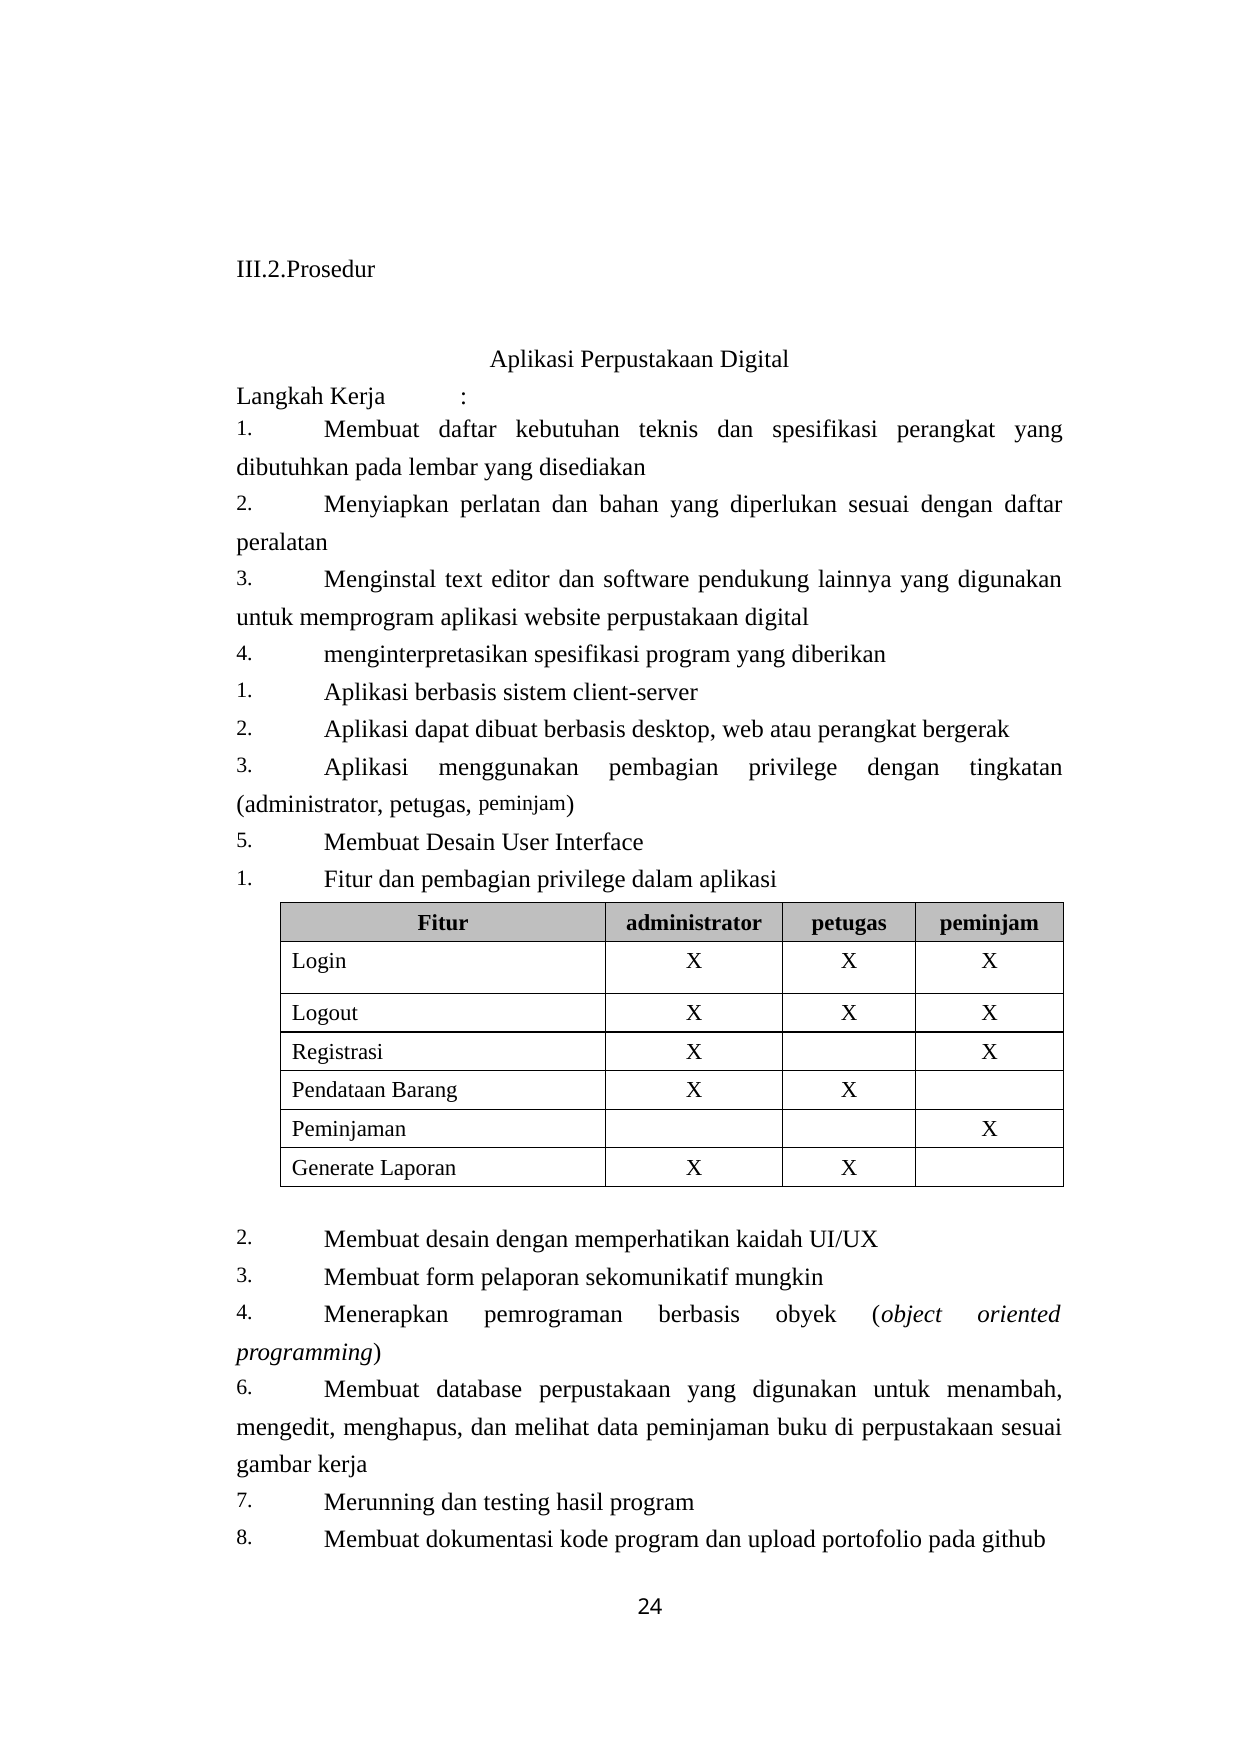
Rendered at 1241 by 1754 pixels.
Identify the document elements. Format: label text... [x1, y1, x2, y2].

table_cell Generate Laporan [281, 1148, 605, 1186]
table_cell Peminjaman [281, 1110, 605, 1147]
list Fitur dan pembagian privilege dalam aplikasi [236, 864, 1063, 902]
text Langkah Kerja : [236, 377, 1063, 414]
table_cell X [606, 1033, 782, 1070]
table_cell Registrasi [281, 1033, 605, 1070]
table_cell X [606, 942, 782, 993]
table_cell X [783, 942, 915, 993]
table_cell [783, 1110, 915, 1147]
table_cell [783, 1033, 915, 1070]
list menginterpretasikan spesifikasi program yang diberikan [236, 639, 1063, 677]
list Membuat Desain User Interface [236, 827, 1063, 864]
table_cell Login [281, 942, 605, 993]
text Aplikasi Perpustakaan Digital [236, 339, 1063, 377]
table_header Fitur [281, 903, 605, 941]
table_cell X [783, 994, 915, 1031]
table_header peminjam [916, 903, 1063, 941]
table_cell X [606, 1071, 782, 1108]
table_cell X [916, 942, 1063, 993]
list Aplikasi berbasis sistem client-server [236, 677, 1063, 714]
list Membuat database perpustakaan yang digunakan untuk menambah, mengedit, menghapus, dan melihat data peminjaman buku di perpustakaan sesuai gambar kerja [236, 1374, 1063, 1487]
table_cell Logout [281, 994, 605, 1031]
list Membuat daftar kebutuhan teknis dan spesifikasi perangkat yang dibutuhkan pada lembar yang disediakan [236, 414, 1063, 489]
table_cell [916, 1148, 1063, 1186]
table_cell X [916, 1110, 1063, 1147]
table_cell X [783, 1148, 915, 1186]
table_header administrator [606, 903, 782, 941]
list Merunning dan testing hasil program [236, 1487, 1063, 1524]
text III.2.Prosedur [236, 250, 1063, 288]
list Membuat dokumentasi kode program dan upload portofolio pada github [236, 1524, 1063, 1562]
table_cell X [606, 1148, 782, 1186]
list Menyiapkan perlatan dan bahan yang diperlukan sesuai dengan daftar peralatan [236, 489, 1063, 564]
list Aplikasi dapat dibuat berbasis desktop, web atau perangkat bergerak [236, 714, 1063, 752]
table_cell Pendataan Barang [281, 1071, 605, 1108]
list Aplikasi menggunakan pembagian privilege dengan tingkatan (administrator, petugas, peminjam) [236, 752, 1063, 827]
table_cell X [783, 1071, 915, 1108]
table_cell X [916, 1033, 1063, 1070]
list Membuat form pelaporan sekomunikatif mungkin [236, 1262, 1063, 1299]
table_cell X [916, 994, 1063, 1031]
list Menginstal text editor dan software pendukung lainnya yang digunakan untuk memprogram aplikasi website perpustakaan digital [236, 564, 1063, 639]
table_cell [606, 1110, 782, 1147]
table_header petugas [783, 903, 915, 941]
table_cell X [606, 994, 782, 1031]
list Menerapkan pemrograman berbasis obyek (object oriented programming) [236, 1299, 1063, 1374]
list Membuat desain dengan memperhatikan kaidah UI/UX [236, 1224, 1063, 1262]
table_cell [916, 1071, 1063, 1108]
